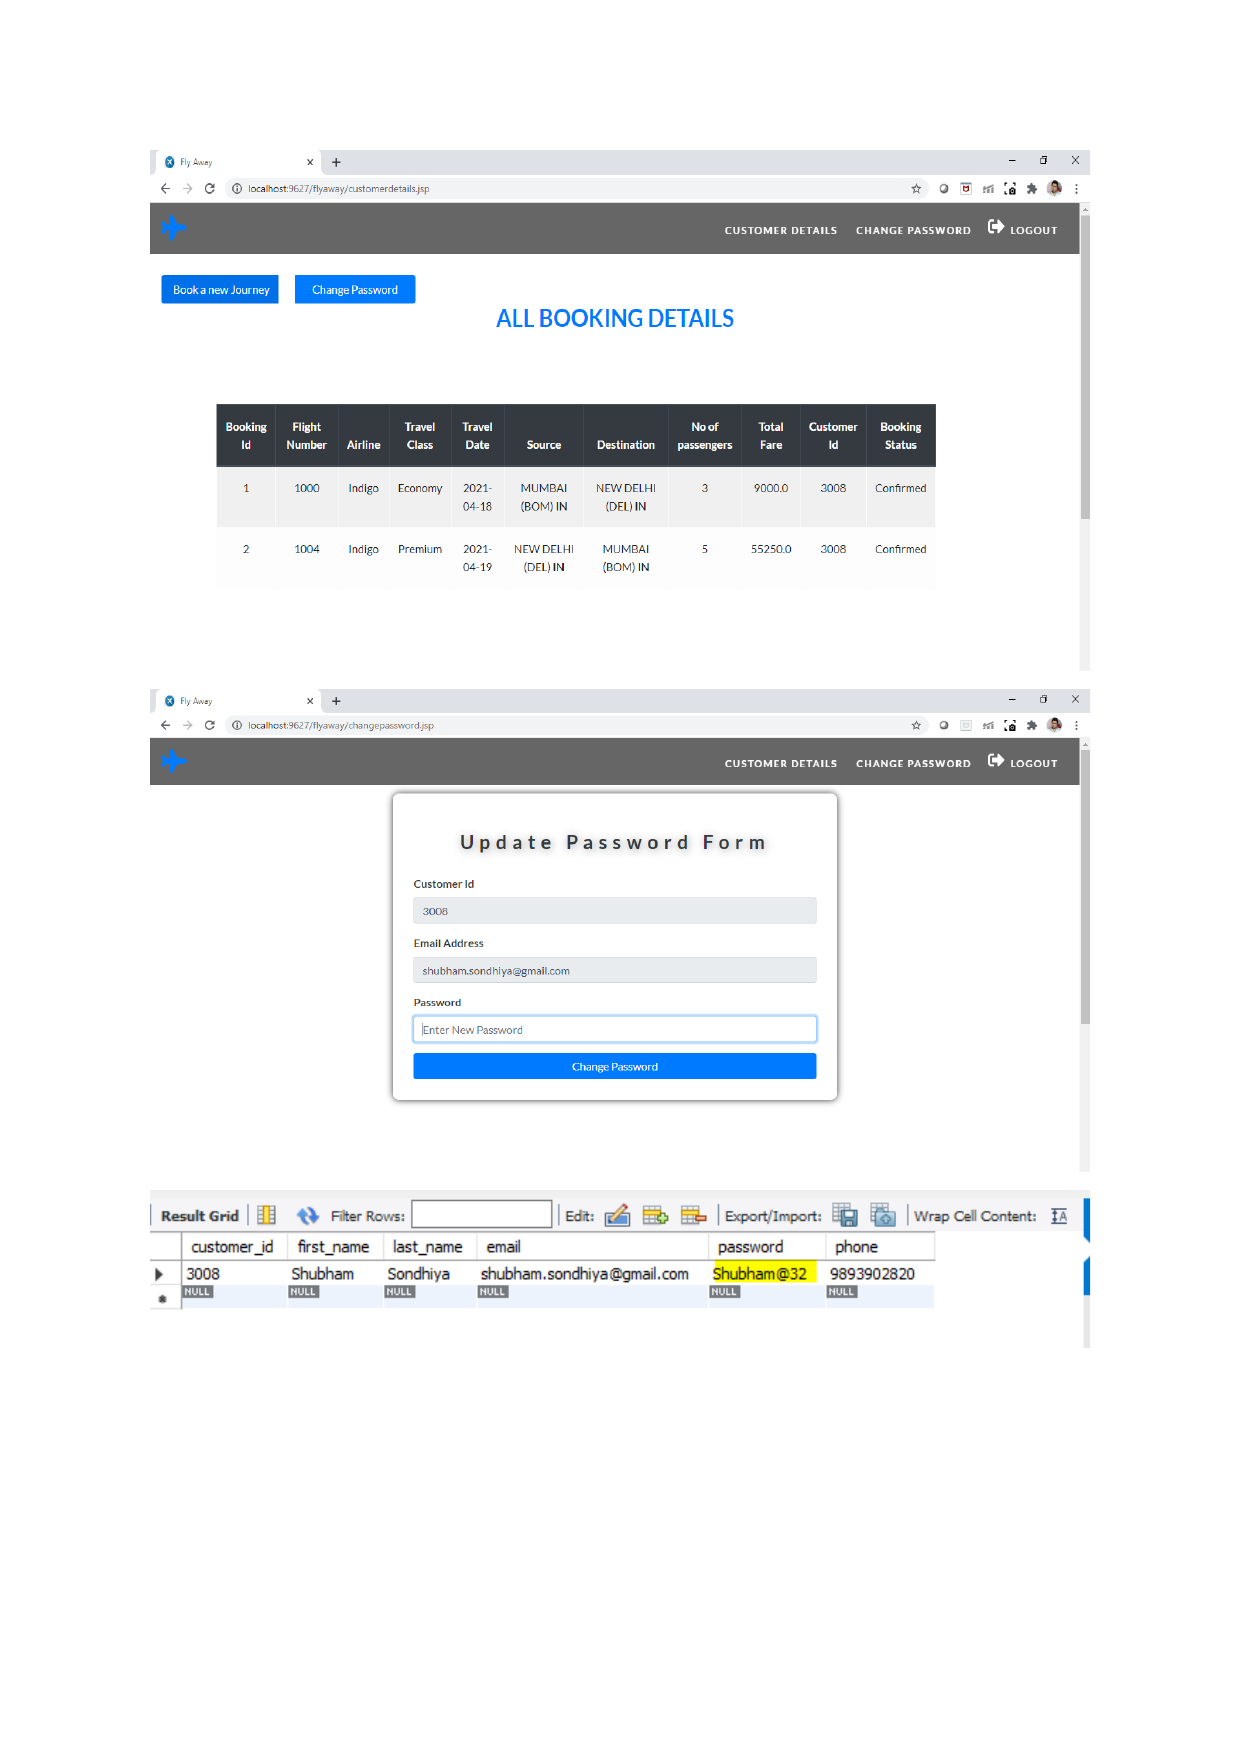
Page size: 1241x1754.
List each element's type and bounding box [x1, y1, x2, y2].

picture [150, 1190, 1091, 1348]
picture [150, 689, 1091, 1172]
picture [150, 150, 1091, 671]
